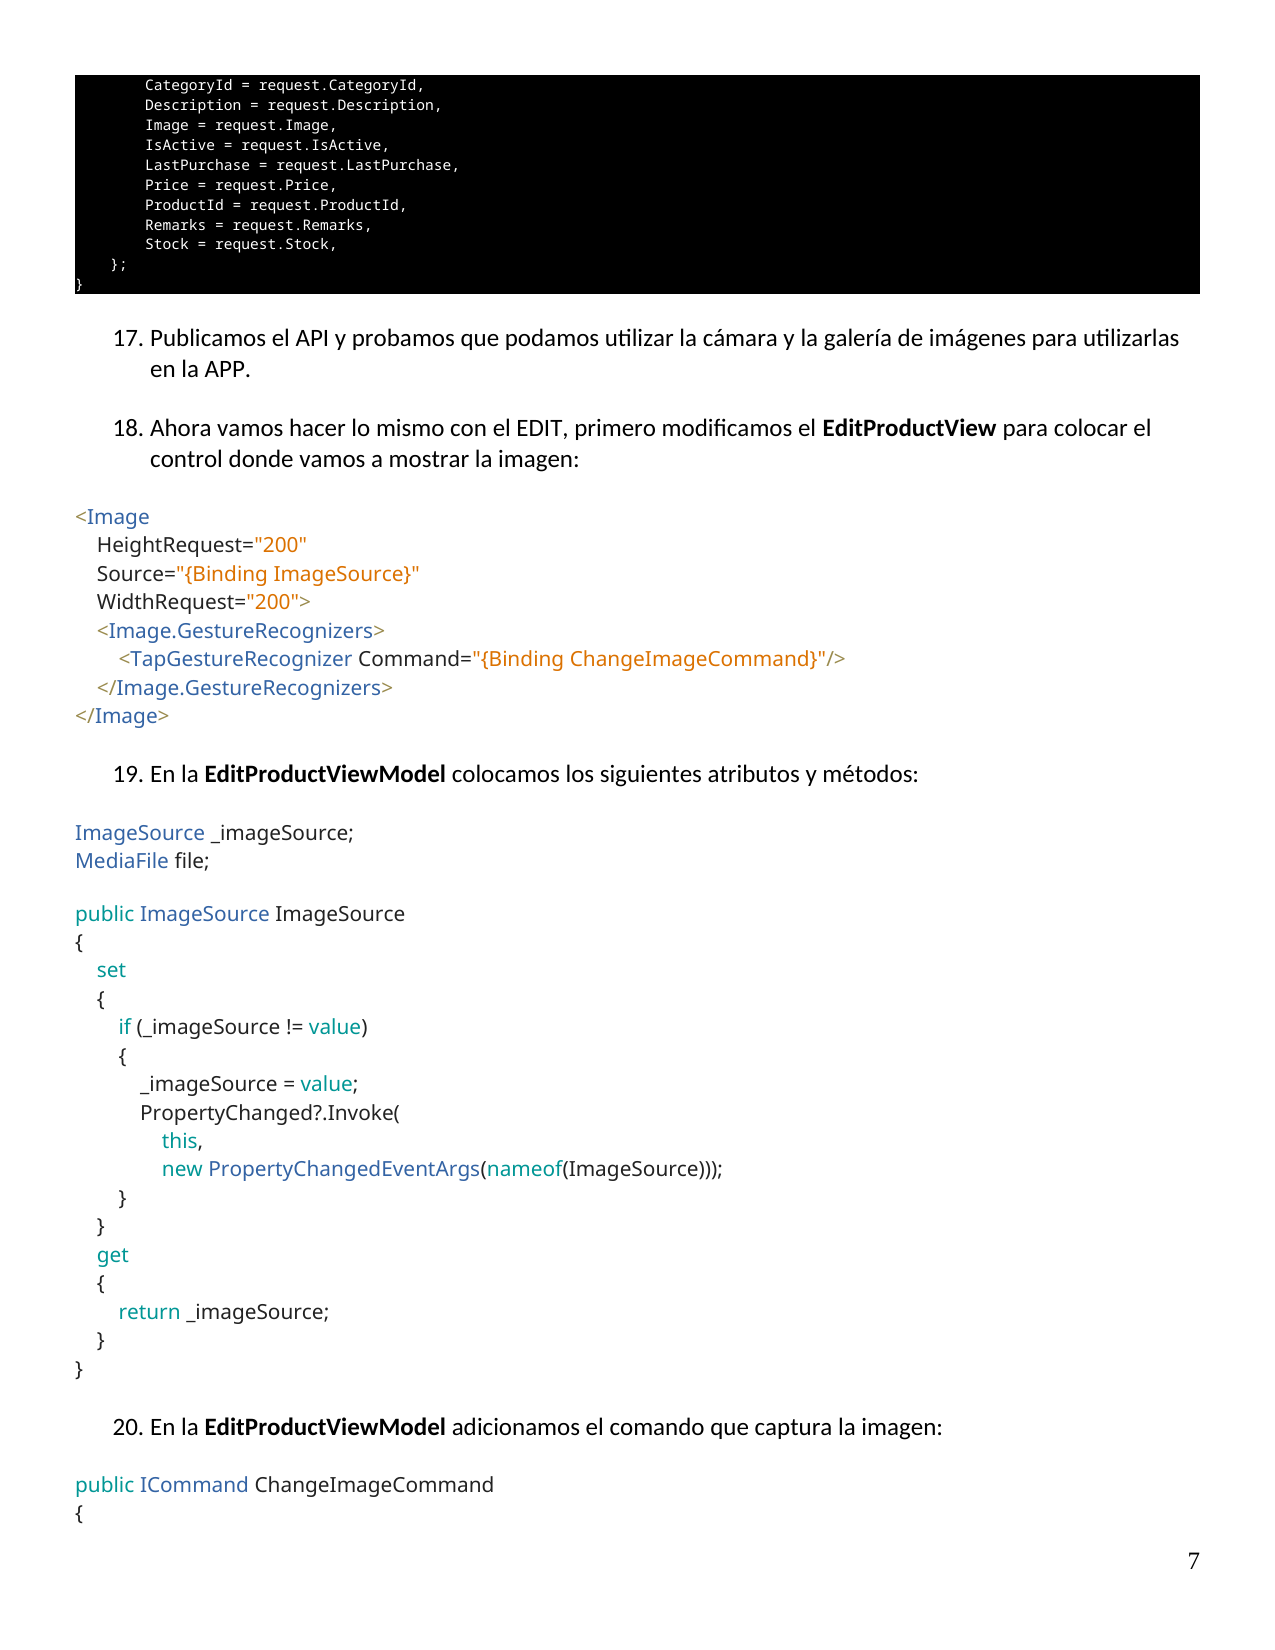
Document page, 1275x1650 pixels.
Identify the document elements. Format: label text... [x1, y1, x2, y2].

text public ImageSource ImageSource { set { if (_imageSource != value) { _imageSource = value; PropertyChanged?.Invoke( this, new PropertyChangedEventArgs(nameof(ImageSource))); } } get { return _imageSource; } } [75, 899, 1200, 1382]
text CategoryId = request.CategoryId, [75, 75, 1200, 95]
text IsActive = request.IsActive, [75, 135, 1200, 154]
list En la EditProductViewModel adicionamos el comando que captura la imagen: [112, 1411, 1200, 1441]
text } [75, 274, 1200, 294]
text Stock = request.Stock, [75, 234, 1200, 254]
text ImageSource _imageSource; MediaFile file; [75, 818, 1200, 874]
text Price = request.Price, [75, 174, 1200, 194]
list Ahora vamos hacer lo mismo con el EDIT, primero modificamos el EditProductView para colocar el control donde vamos a mostrar la imagen: [112, 412, 1200, 473]
text <Image HeightRequest="200" Source="{Binding ImageSource}" WidthRequest="200"> <Image.GestureRecognizers> <TapGestureRecognizer Command="{Binding ChangeImageCommand}"/> </Image.GestureRecognizers> </Image> [75, 502, 1200, 730]
text ProductId = request.ProductId, [75, 194, 1200, 214]
text Description = request.Description, [75, 95, 1200, 115]
text LastPurchase = request.LastPurchase, [75, 154, 1200, 174]
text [75, 1470, 1200, 1527]
text }; [75, 254, 1200, 274]
list En la EditProductViewModel colocamos los siguientes atributos y métodos: [112, 758, 1200, 789]
text Image = request.Image, [75, 115, 1200, 135]
list Publicamos el API y probamos que podamos utilizar la cámara y la galería de imágenes para utilizarlas en la APP. [112, 323, 1200, 384]
text Remarks = request.Remarks, [75, 214, 1200, 234]
